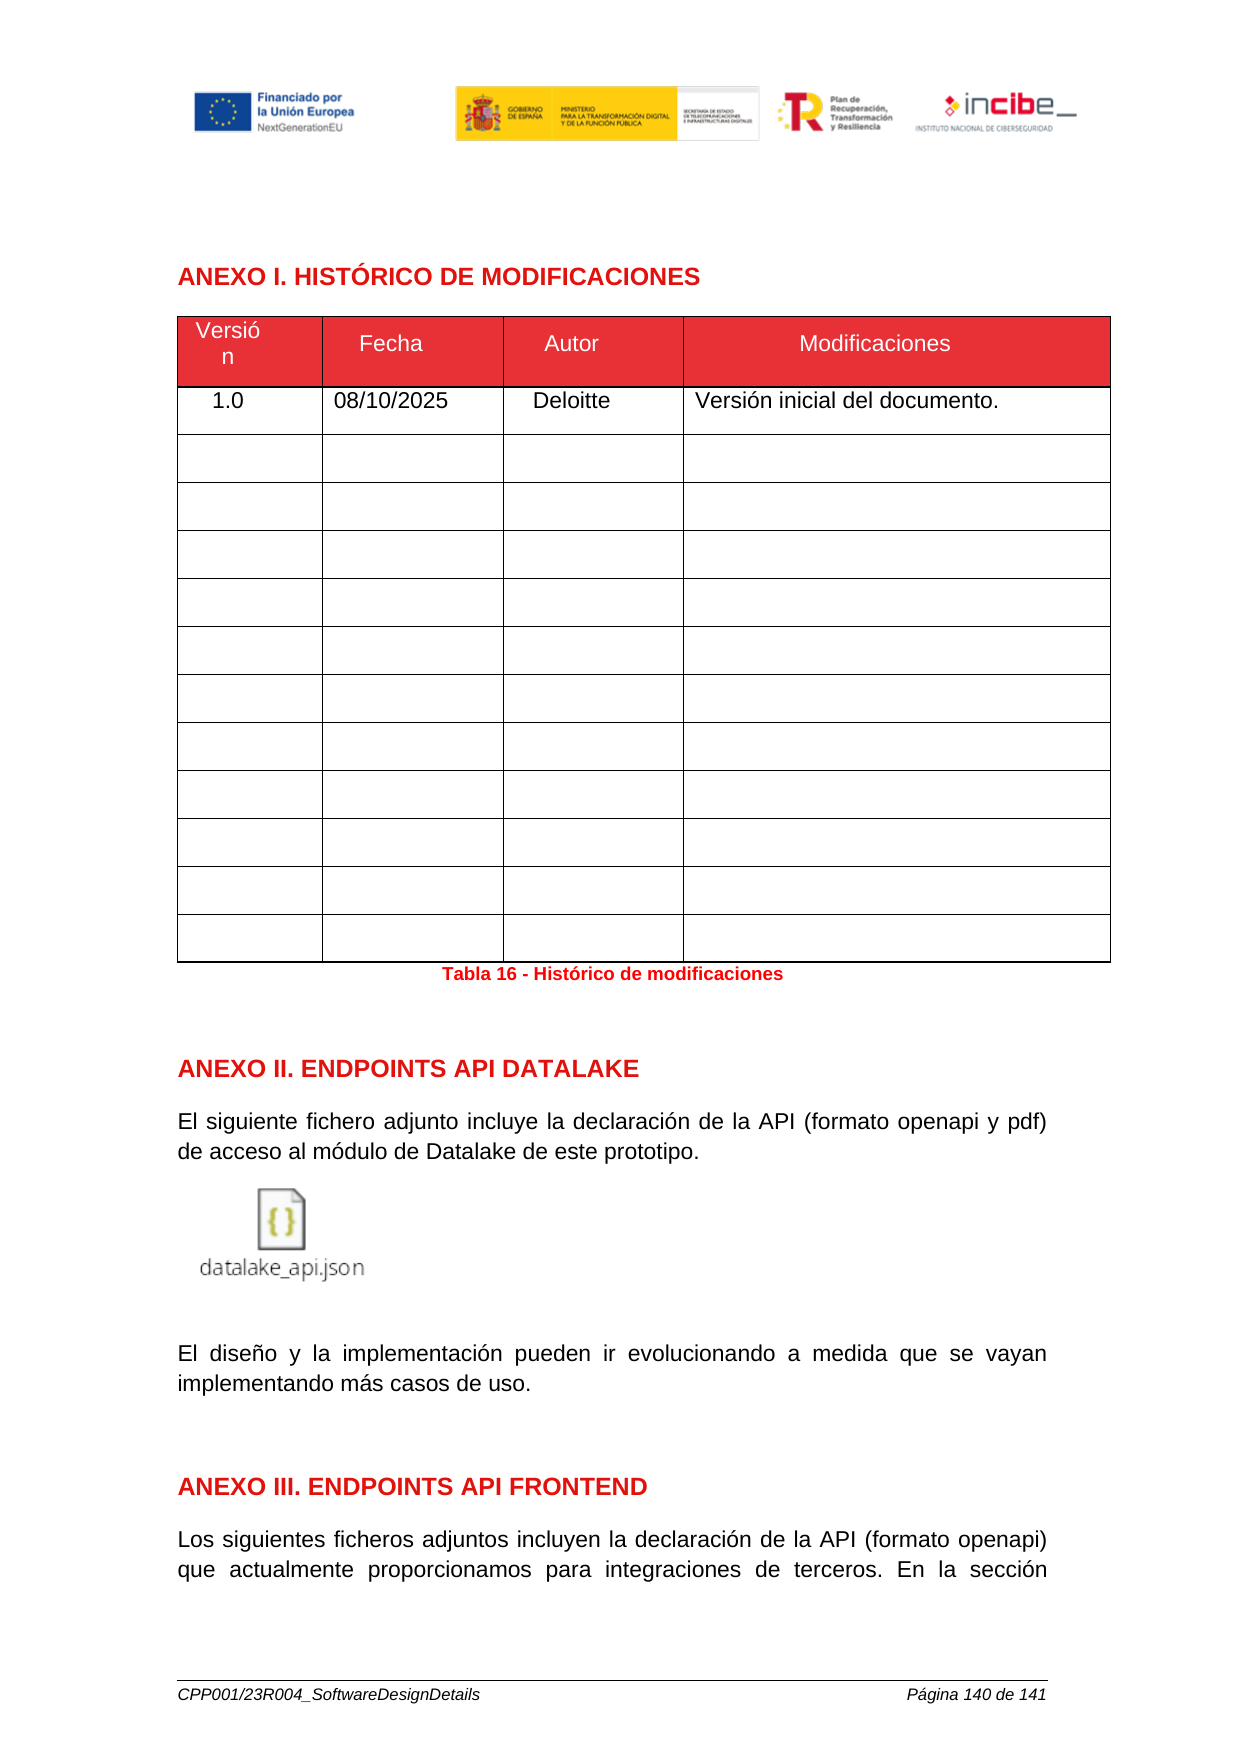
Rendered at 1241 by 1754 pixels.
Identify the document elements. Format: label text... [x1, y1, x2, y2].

table_cell Deloitte [504, 388, 683, 434]
table_header Autor [504, 317, 683, 386]
table_header Versión [178, 317, 322, 386]
table_cell [178, 675, 322, 722]
table_cell [504, 723, 683, 770]
table_cell [323, 531, 503, 578]
table_cell [178, 723, 322, 770]
table_cell [178, 627, 322, 674]
table_cell [684, 867, 1110, 913]
table_cell [323, 723, 503, 770]
table_cell [684, 723, 1110, 770]
table_cell [178, 819, 322, 866]
text ANEXO III. ENDPOINTS API FRONTEND [177, 1472, 1048, 1501]
table_cell [323, 627, 503, 674]
table_cell [684, 435, 1110, 482]
table_cell [504, 627, 683, 674]
table_cell [323, 435, 503, 482]
table_cell 08/10/2025 [323, 388, 503, 434]
table_cell [504, 531, 683, 578]
table_cell [504, 819, 683, 866]
table_header Fecha [323, 317, 503, 386]
table_cell [684, 771, 1110, 818]
text ANEXO I. HISTÓRICO DE MODIFICACIONES [177, 262, 1048, 291]
table_cell [178, 771, 322, 818]
table_cell [684, 483, 1110, 530]
table_cell [684, 675, 1110, 722]
table_cell [504, 675, 683, 722]
table_cell [323, 675, 503, 722]
table_cell [684, 819, 1110, 866]
table_cell [323, 483, 503, 530]
table_cell [323, 819, 503, 866]
table_cell [178, 483, 322, 530]
table_cell [178, 915, 322, 961]
table_cell 1.0 [178, 388, 322, 434]
table_cell [504, 579, 683, 626]
table_cell [323, 867, 503, 913]
table_cell [178, 867, 322, 913]
table_cell [684, 627, 1110, 674]
table_cell [178, 435, 322, 482]
table_cell [504, 771, 683, 818]
text El siguiente fichero adjunto incluye la declaración de la API (formato openapi y pdf) de acceso al módulo de Datalake de este prototipo. [177, 1108, 1048, 1164]
text ANEXO II. ENDPOINTS API DATALAKE [177, 1054, 1048, 1082]
table_cell [684, 915, 1110, 961]
table_cell [178, 531, 322, 578]
text El diseño y la implementación pueden ir evolucionando a medida que se vayan implementando más casos de uso. [177, 1340, 1048, 1396]
table_cell [323, 915, 503, 961]
picture [177, 73, 1093, 154]
table_cell [504, 915, 683, 961]
table_cell Versión inicial del documento. [684, 388, 1110, 434]
table_cell [504, 867, 683, 913]
table_header Modificaciones [684, 317, 1110, 386]
table_cell [684, 579, 1110, 626]
table_cell [504, 435, 683, 482]
table_cell [684, 531, 1110, 578]
table_cell [504, 483, 683, 530]
table_cell [323, 771, 503, 818]
table_cell [323, 579, 503, 626]
table_cell [178, 579, 322, 626]
